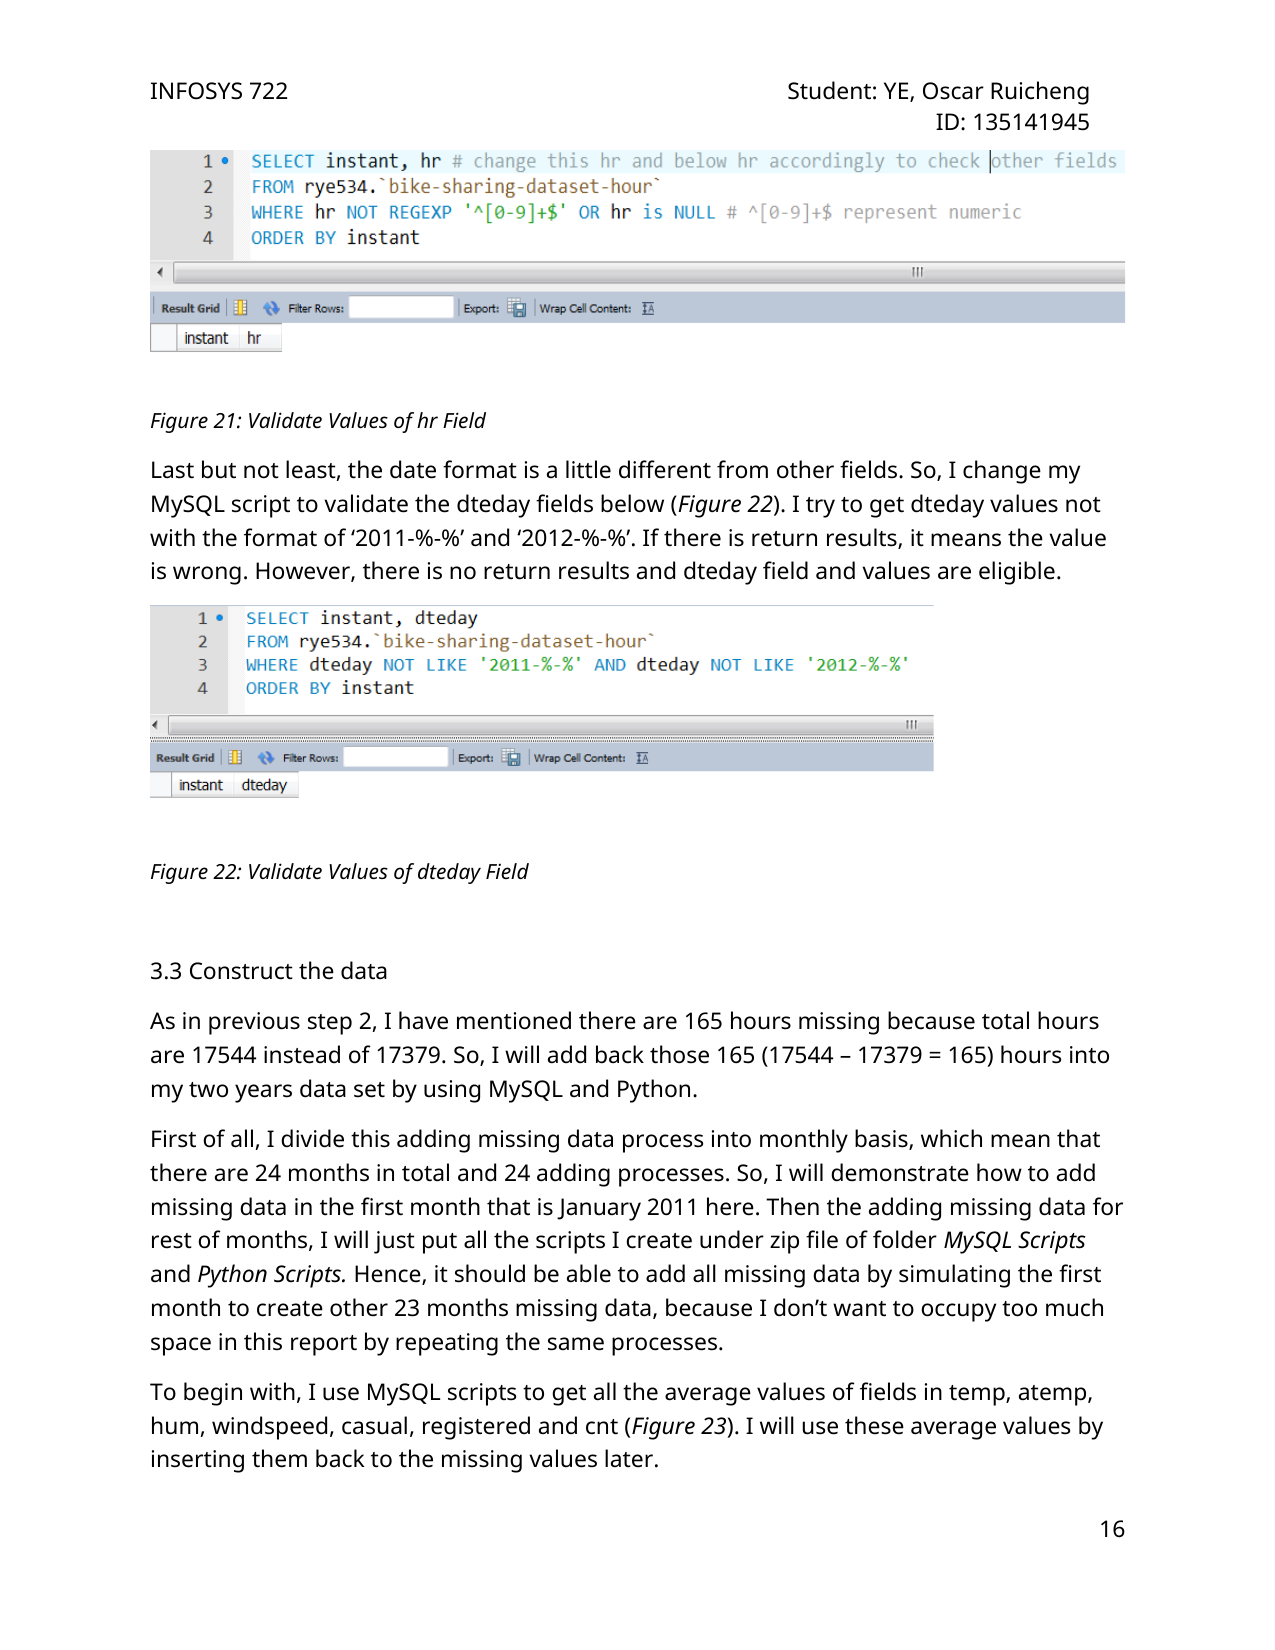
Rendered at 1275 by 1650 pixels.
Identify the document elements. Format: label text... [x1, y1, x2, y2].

picture [150, 150, 1125, 388]
text Figure 21: Validate Values of hr Field [150, 407, 1125, 435]
text 3.3 Construct the data [150, 954, 1125, 986]
text To begin with, I use MySQL scripts to get all the average values of fields in temp, atemp, hum, windspeed, casual, registered and cnt (Figure 23). I will use these average values by inserting them back to the missing values later. [150, 1376, 1125, 1474]
text Figure 22: Validate Values of dteday Field [150, 857, 1125, 885]
text First of all, I divide this adding missing data process into monthly basis, which mean that there are 24 months in total and 24 adding processes. So, I will demonstrate how to add missing data in the first month that is January 2011 here. Then the adding missing data for rest of months, I will just put all the scripts I create under zip file of folder MySQL Scripts and Python Scripts. Hence, it should be able to add all missing data by simulating the first month to create other 23 months missing data, because I don’t want to occupy too much space in this report by repeating the same processes. [150, 1123, 1125, 1357]
text As in previous step 2, I have mentioned there are 165 hours missing because total hours are 17544 instead of 17379. So, I will add back those 165 (17544 – 17379 = 165) hours into my two years data set by using MySQL and Python. [150, 1005, 1125, 1104]
picture [150, 605, 934, 838]
text Last but not least, the date format is a little different from other fields. So, I change my MySQL script to validate the dteday fields below (Figure 22). I try to get dteday values not with the format of ‘2011-%-%’ and ‘2012-%-%’. If there is return results, it means the value is wrong. However, there is no return results and dteday field and values are eligible. [150, 454, 1125, 586]
